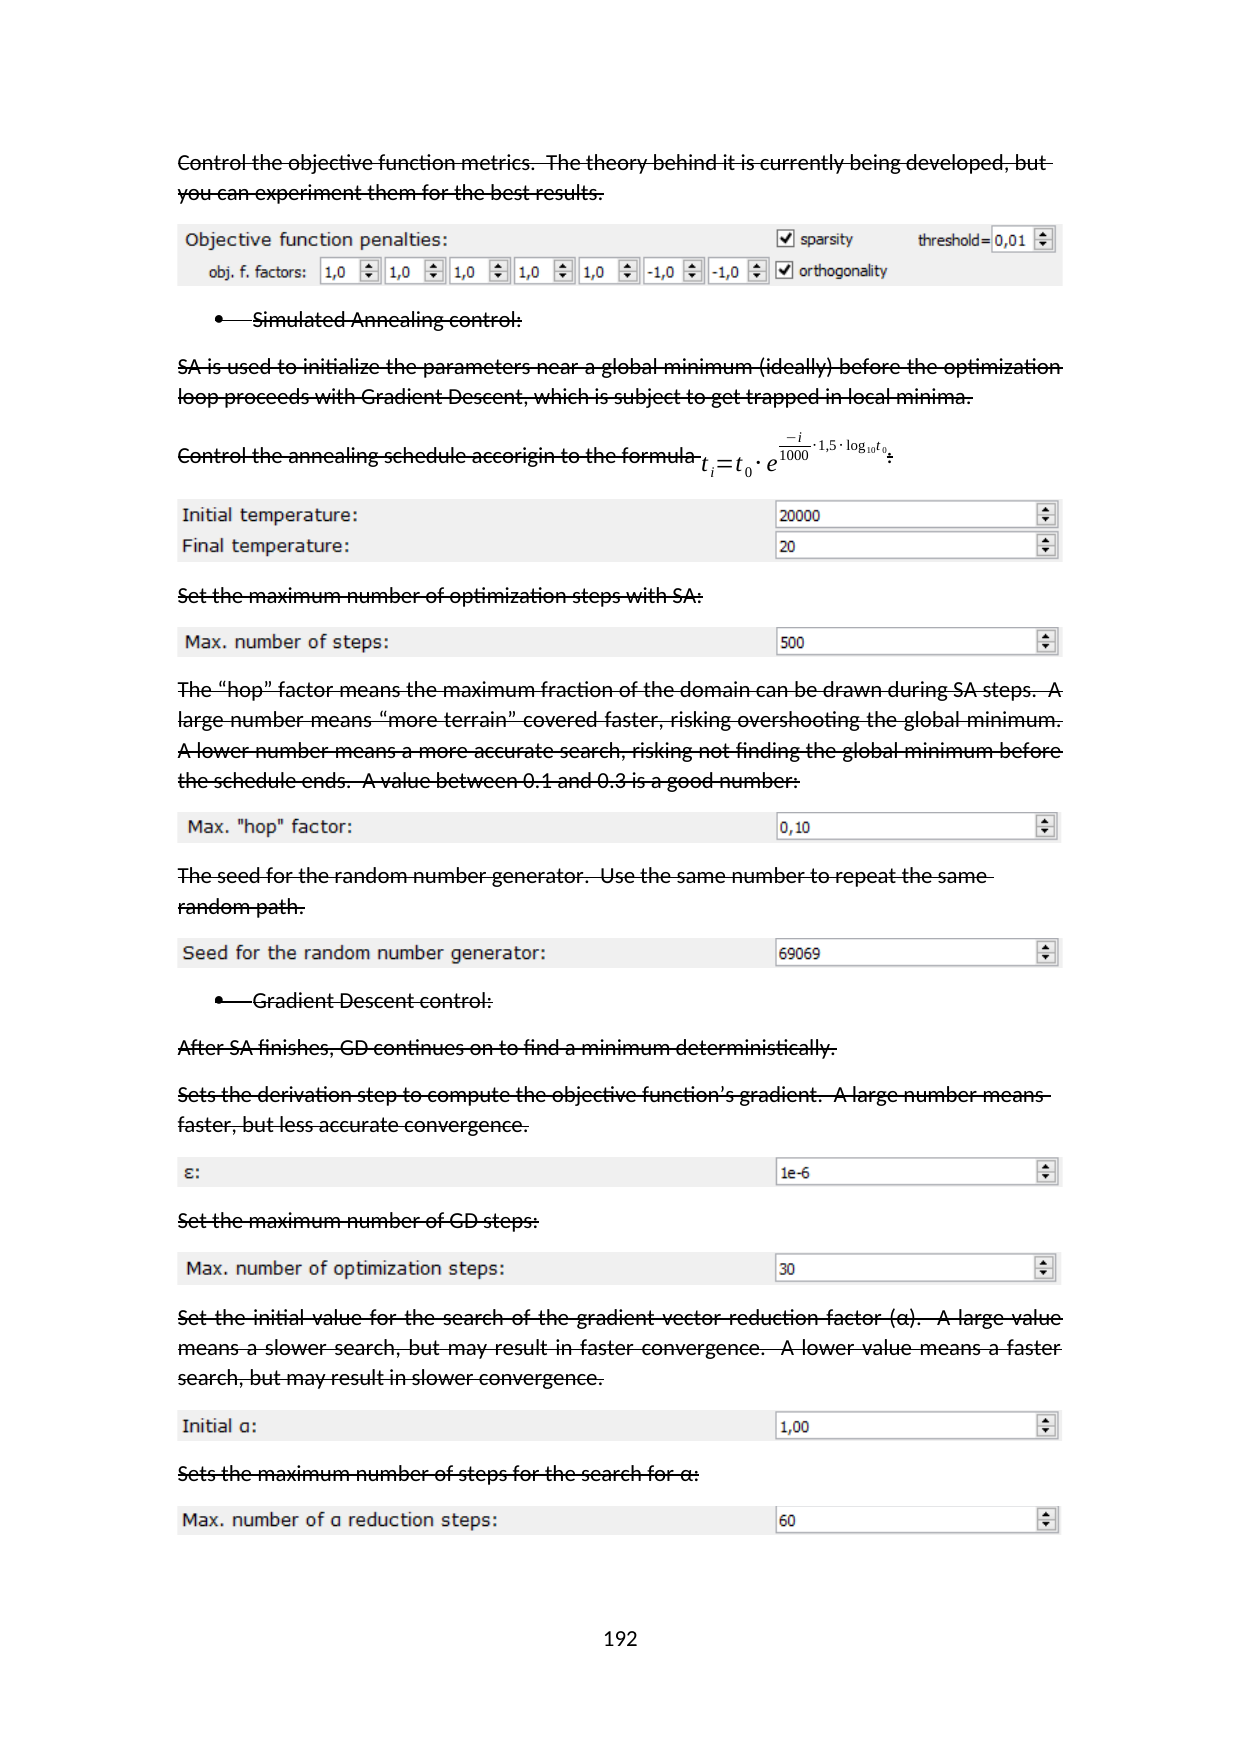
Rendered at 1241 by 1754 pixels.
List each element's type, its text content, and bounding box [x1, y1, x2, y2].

text The “hop” factor means the maximum fraction of the domain can be drawn during SA steps. A large number means “more terrain” covered faster, risking overshooting the global minimum. A lower number means a more accurate search, risking not finding the global minimum before the schedule ends. A value between 0.1 and 0.3 is a good number: [177, 722, 1063, 751]
text The seed for the random number generator. Use the same number to repeat the same random path. [177, 862, 1063, 920]
picture [177, 224, 1063, 286]
picture [177, 1157, 1063, 1187]
picture [177, 499, 1063, 562]
picture [177, 1252, 1062, 1285]
text The “hop” factor means the maximum fraction of the domain can be drawn during SA steps. A large number means “more terrain” covered faster, risking overshooting the global minimum. A lower number means a more accurate search, risking not finding the global minimum before the schedule ends. A value between 0.1 and 0.3 is a good number: [177, 692, 1063, 721]
text Sets the maximum number of steps for the search for α: [177, 1459, 1063, 1487]
list Gradient Descent control: [215, 986, 1063, 1014]
picture [177, 1410, 1063, 1441]
text Set the maximum number of GD steps: [177, 1206, 1063, 1234]
text SA is used to initialize the parameters near a global minimum (ideally) before the optimization loop proceeds with Gradient Descent, which is subject to get trapped in local minima. [177, 368, 1063, 410]
picture [177, 812, 1062, 843]
text Set the maximum number of optimization steps with SA: [177, 581, 1063, 609]
picture [177, 1506, 1062, 1535]
text Sets the derivation step to compute the objective function’s gradient. A large number means faster, but less accurate convergence. [177, 1080, 1063, 1138]
text Set the initial value for the search of the gradient vector reduction factor (α). A large value means a slower search, but may result in faster convergence. A lower value means a faster search, but may result in slower convergence. [177, 1319, 1063, 1391]
picture [177, 938, 1063, 968]
text SA is used to initialize the parameters near a global minimum (ideally) before the optimization loop proceeds with Gradient Descent, which is subject to get trapped in local minima. [177, 352, 1063, 367]
text After SA finishes, GD continues on to find a minimum deterministically. [177, 1033, 1063, 1061]
text Control the annealing schedule accorigin to the formula : [177, 429, 1063, 481]
list Simulated Annealing control: [215, 305, 1063, 333]
text The “hop” factor means the maximum fraction of the domain can be drawn during SA steps. A large number means “more terrain” covered faster, risking overshooting the global minimum. A lower number means a more accurate search, risking not finding the global minimum before the schedule ends. A value between 0.1 and 0.3 is a good number: [177, 753, 1063, 794]
text Control the objective function metrics. The theory behind it is currently being developed, but you can experiment them for the best results. [177, 148, 1063, 206]
picture [177, 627, 1063, 657]
